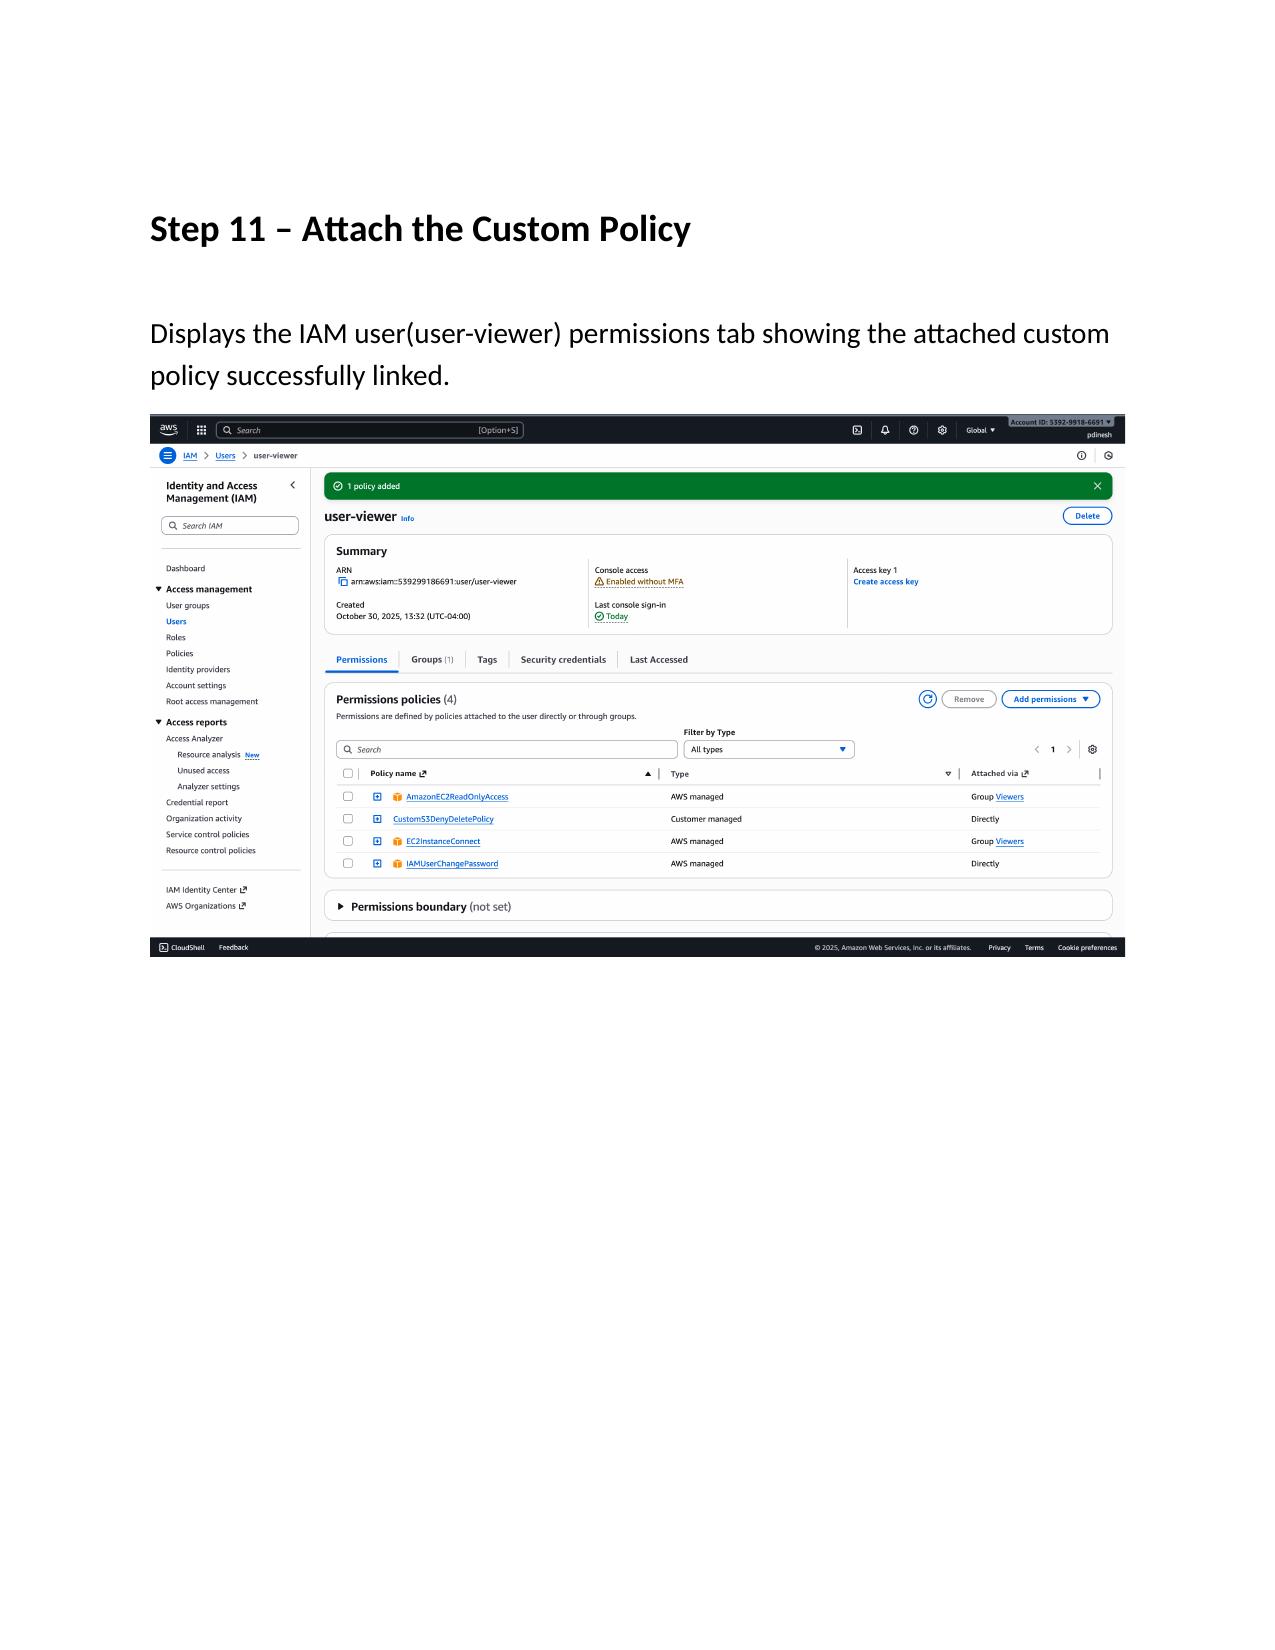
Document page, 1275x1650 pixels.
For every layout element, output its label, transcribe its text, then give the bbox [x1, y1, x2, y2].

text Displays the IAM user(user-viewer) permissions tab showing the attached custom policy successfully linked. [150, 316, 1125, 392]
text Step 11 – Attach the Custom Policy [150, 205, 1125, 251]
picture [150, 414, 1125, 957]
